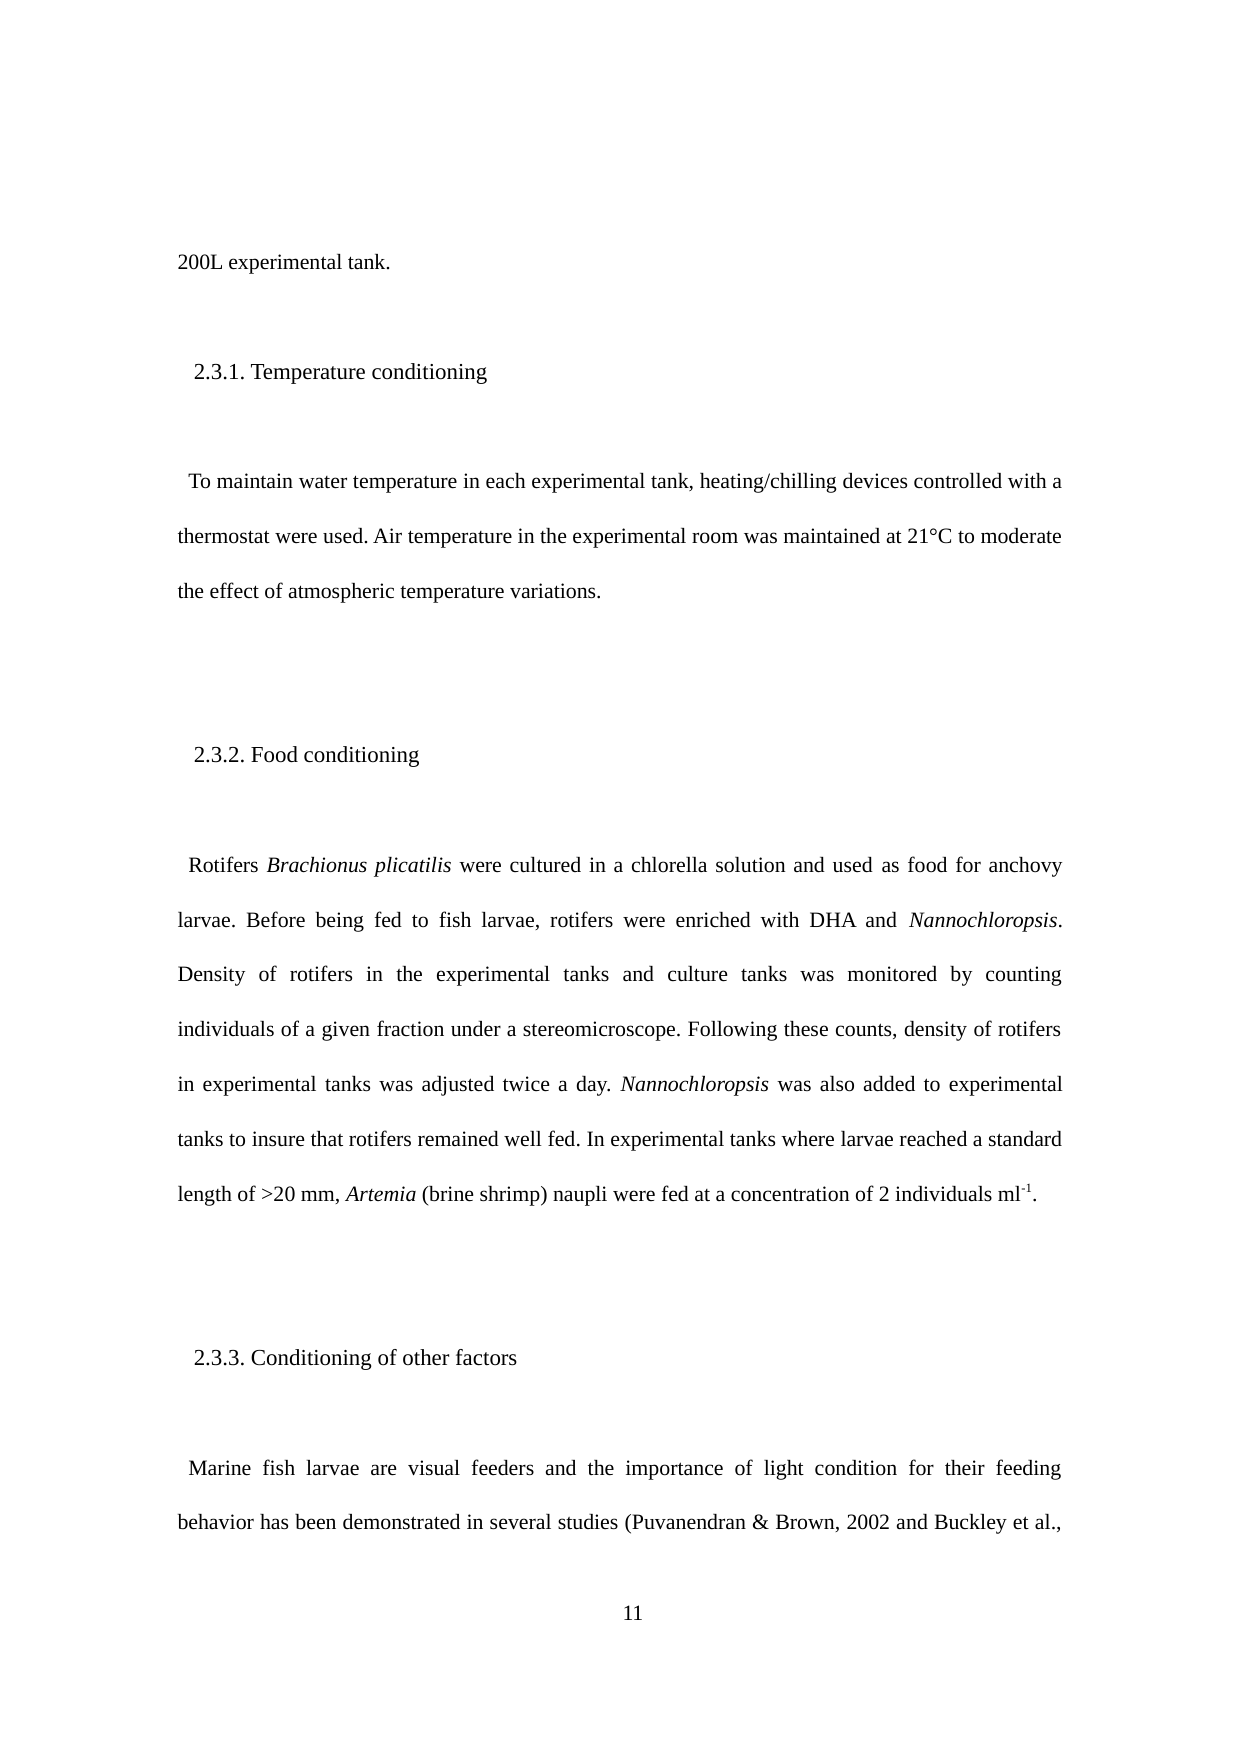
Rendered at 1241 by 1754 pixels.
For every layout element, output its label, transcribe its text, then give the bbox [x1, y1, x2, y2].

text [177, 234, 1063, 289]
text Rotifers Brachionus plicatilis were cultured in a chlorella solution and used as food for anchovy larvae. Before being fed to fish larvae, rotifers were enriched with DHA and Nannochloropsis. Density of rotifers in the experimental tanks and culture tanks was monitored by counting individuals of a given fraction under a stereomicroscope. Following these counts, density of rotifers in experimental tanks was adjusted twice a day. Nannochloropsis was also added to experimental tanks to insure that rotifers remained well fed. In experimental tanks where larvae reached a standard length of >20 mm, Artemia (brine shrimp) naupli were fed at a concentration of 2 individuals ml-1. [177, 837, 1063, 1126]
text To maintain water temperature in each experimental tank, heating/chilling devices controlled with a thermostat were used. Air temperature in the experimental room was maintained at 21°C to moderate the effect of atmospheric temperature variations. [177, 453, 1063, 618]
subtitle 2.3.1. Temperature conditioning [193, 344, 1063, 399]
subtitle 2.3.2. Food conditioning [193, 727, 1063, 782]
text Rotifers Brachionus plicatilis were cultured in a chlorella solution and used as food for anchovy larvae. Before being fed to fish larvae, rotifers were enriched with DHA and Nannochloropsis. Density of rotifers in the experimental tanks and culture tanks was monitored by counting individuals of a given fraction under a stereomicroscope. Following these counts, density of rotifers in experimental tanks was adjusted twice a day. Nannochloropsis was also added to experimental tanks to insure that rotifers remained well fed. In experimental tanks where larvae reached a standard length of >20 mm, Artemia (brine shrimp) naupli were fed at a concentration of 2 individuals ml-1. [177, 1151, 1063, 1221]
subtitle 2.3.3. Conditioning of other factors [193, 1330, 1063, 1385]
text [177, 1440, 1063, 1549]
